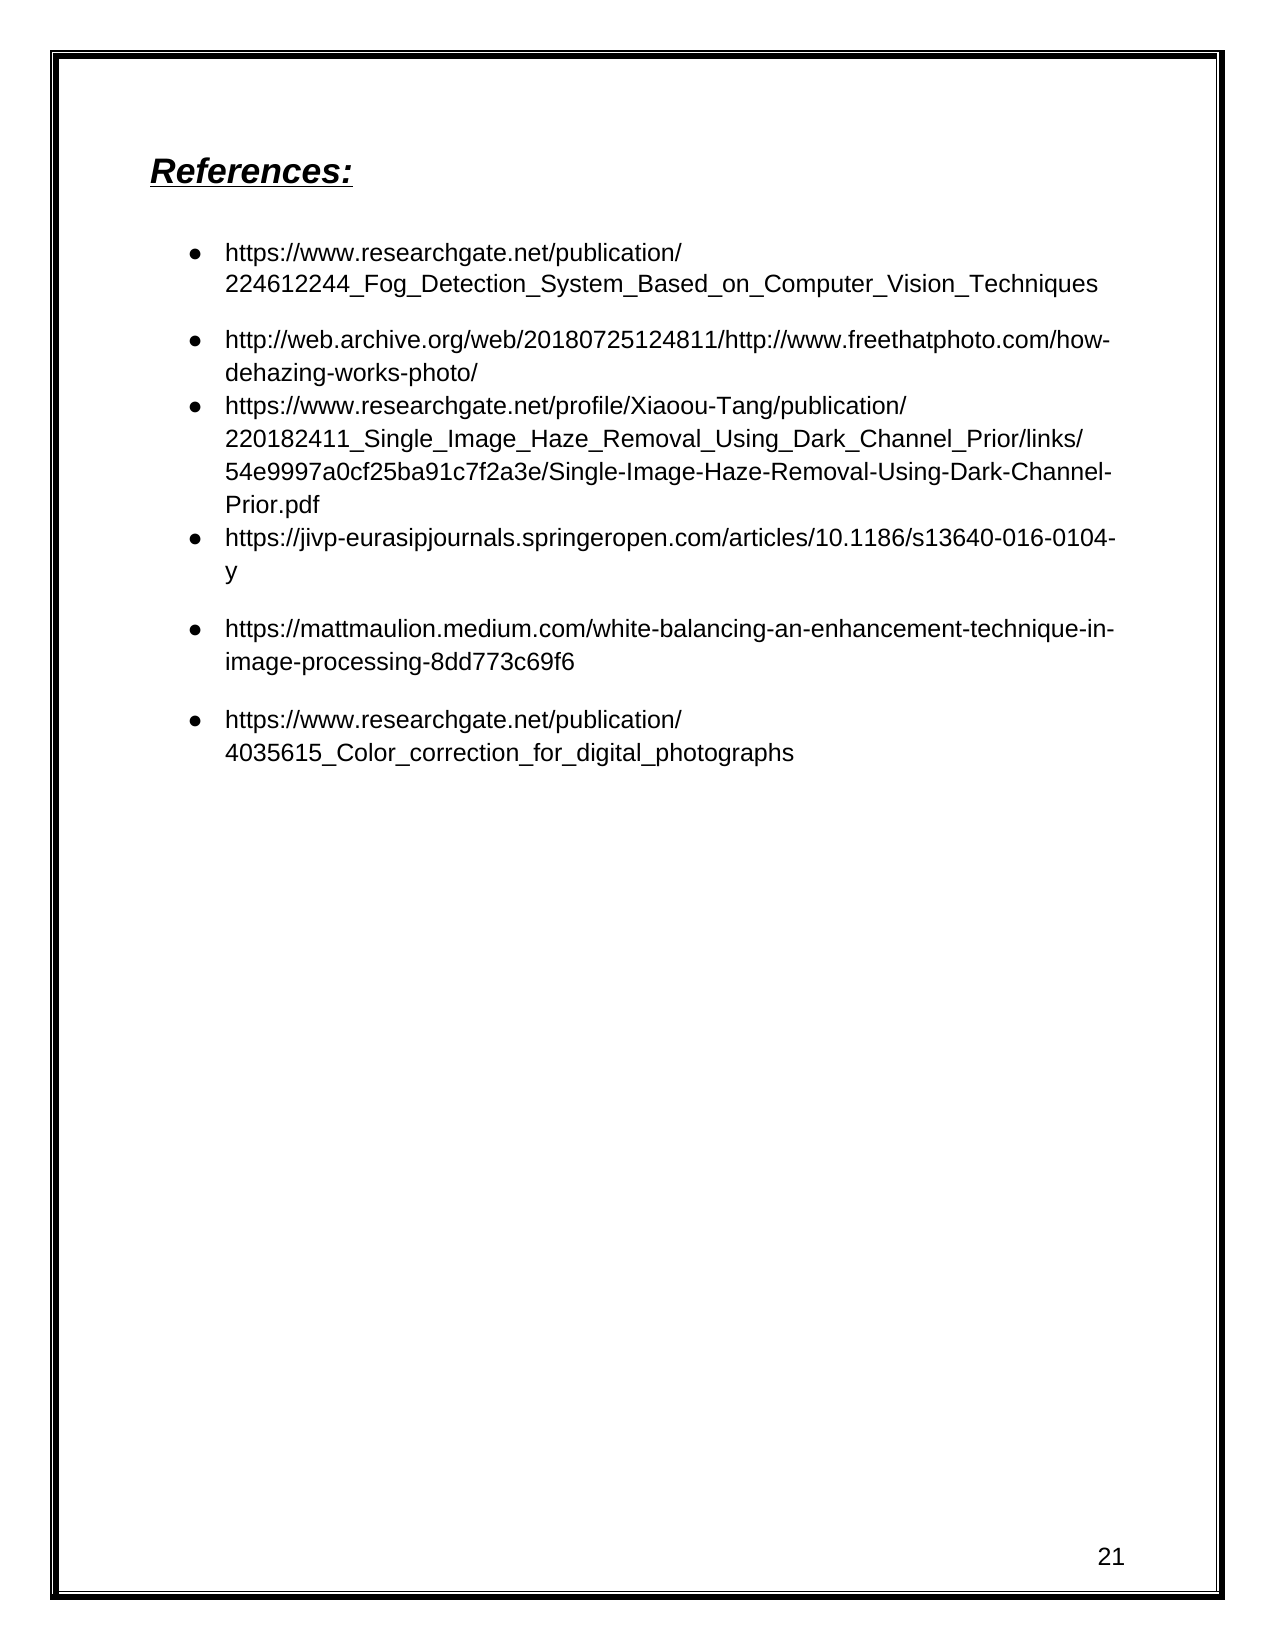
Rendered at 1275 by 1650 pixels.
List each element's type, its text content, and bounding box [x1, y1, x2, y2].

list https://www.researchgate.net/profile/Xiaoou-Tang/publication/220182411_Single_Image_Haze_Removal_Using_Dark_Channel_Prior/links/54e9997a0cf25ba91c7f2a3e/Single-Image-Haze-Removal-Using-Dark-Channel-Prior.pdf [187, 391, 1125, 519]
text References: [150, 150, 1125, 191]
list https://www.researchgate.net/publication/4035615_Color_correction_for_digital_photographs [187, 705, 1125, 767]
list http://web.archive.org/web/20180725124811/http://www.freethatphoto.com/how-dehazing-works-photo/ [187, 325, 1125, 387]
list https://mattmaulion.medium.com/white-balancing-an-enhancement-technique-in-image-processing-8dd773c69f6 [187, 614, 1125, 676]
list https://jivp-eurasipjournals.springeropen.com/articles/10.1186/s13640-016-0104-y [187, 523, 1125, 585]
list https://www.researchgate.net/publication/224612244_Fog_Detection_System_Based_on_Computer_Vision_Techniques [187, 238, 1125, 298]
